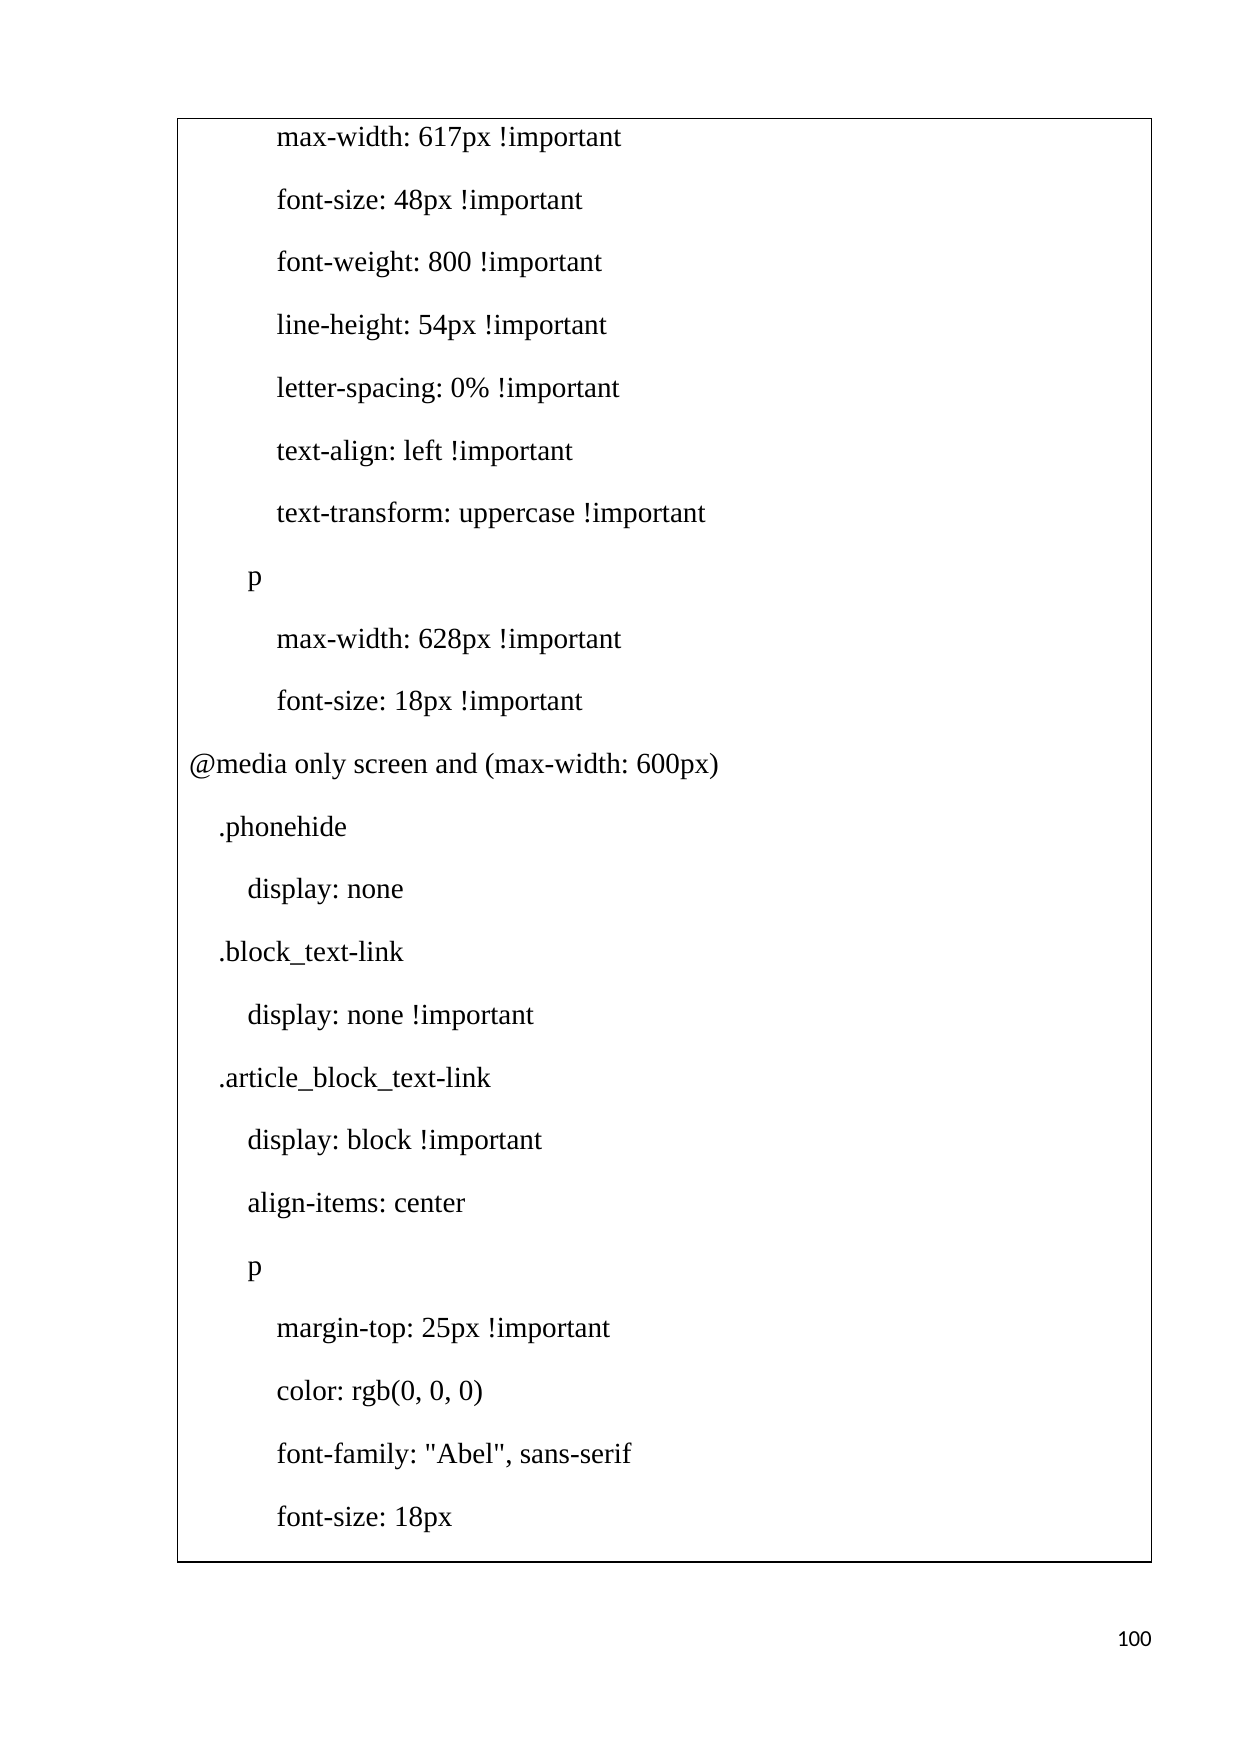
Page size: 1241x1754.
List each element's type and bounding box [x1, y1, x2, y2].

table_header [178, 119, 1151, 1561]
